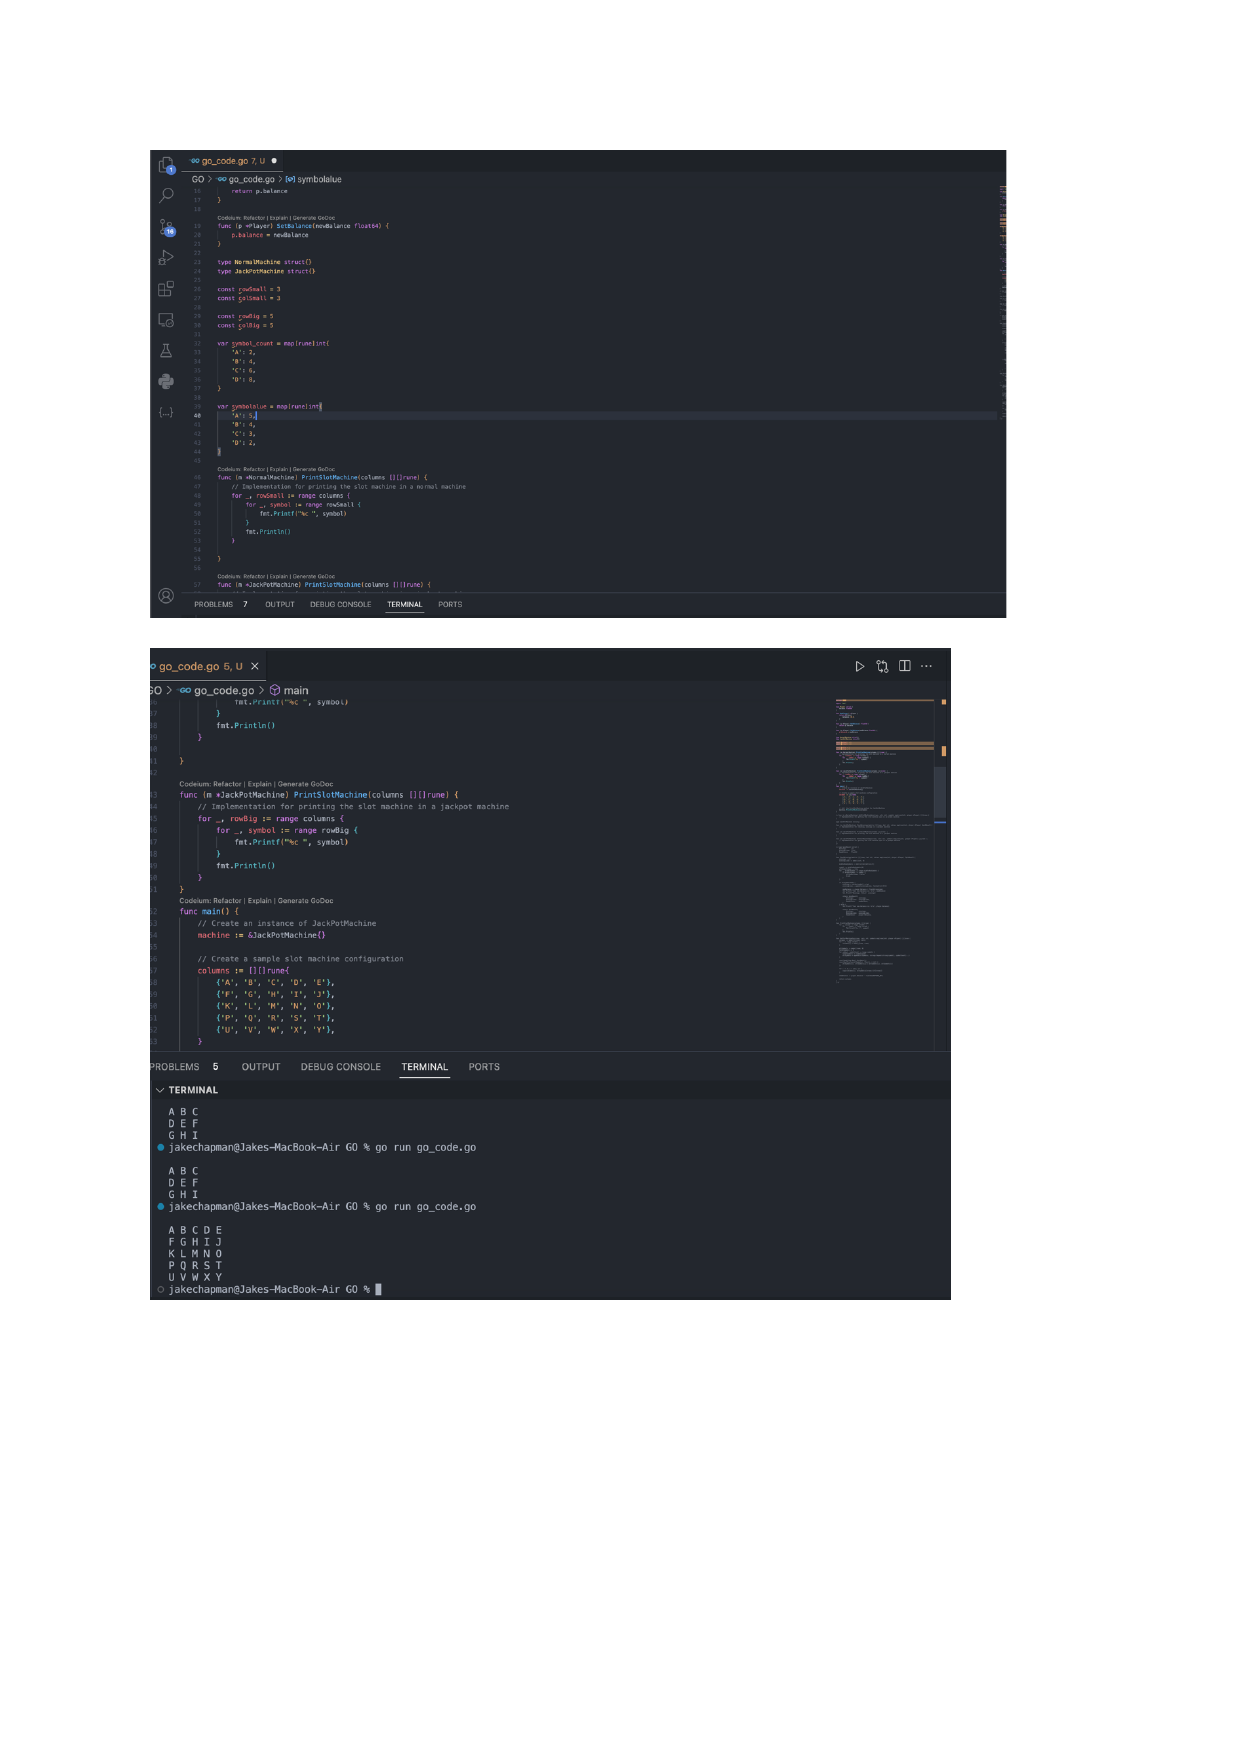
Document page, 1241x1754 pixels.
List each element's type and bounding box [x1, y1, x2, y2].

picture [150, 150, 1007, 618]
picture [150, 648, 951, 1300]
